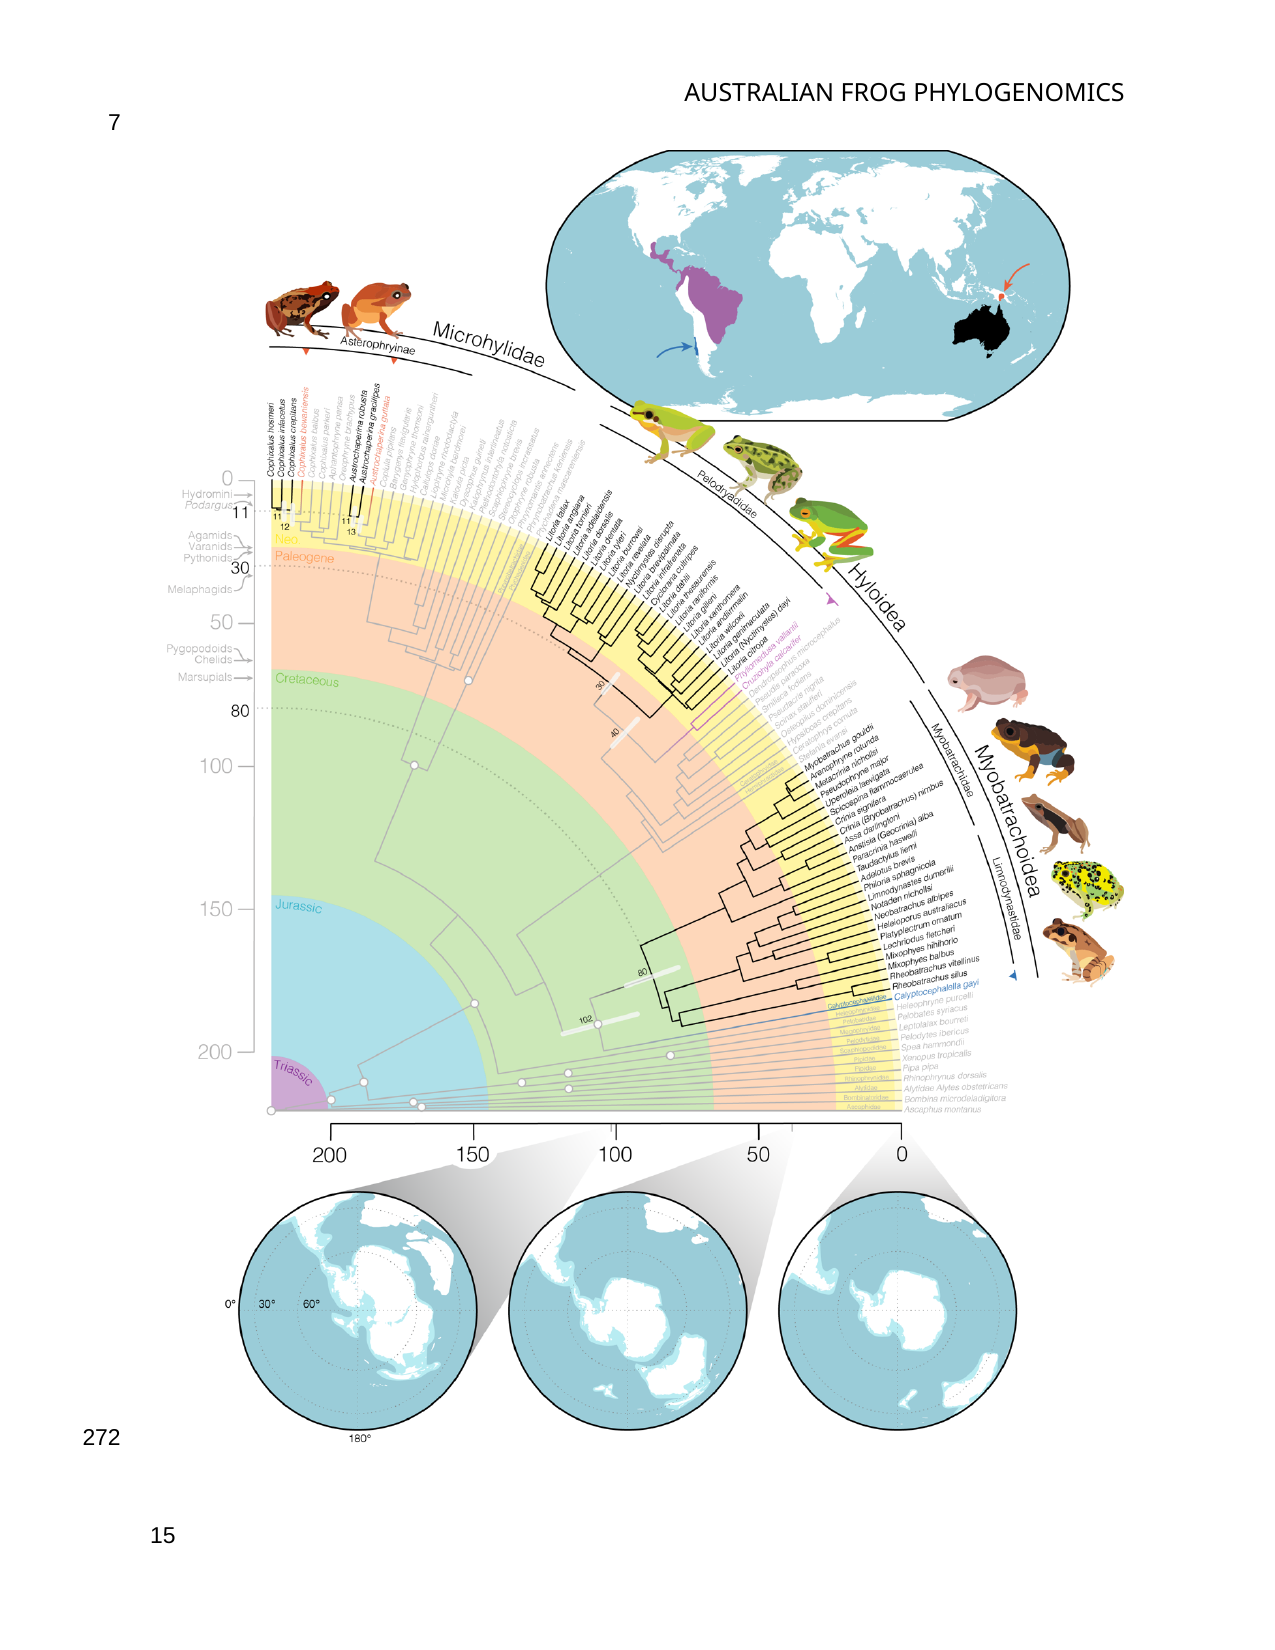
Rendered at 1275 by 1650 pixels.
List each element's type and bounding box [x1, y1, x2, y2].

picture [150, 150, 1124, 1446]
